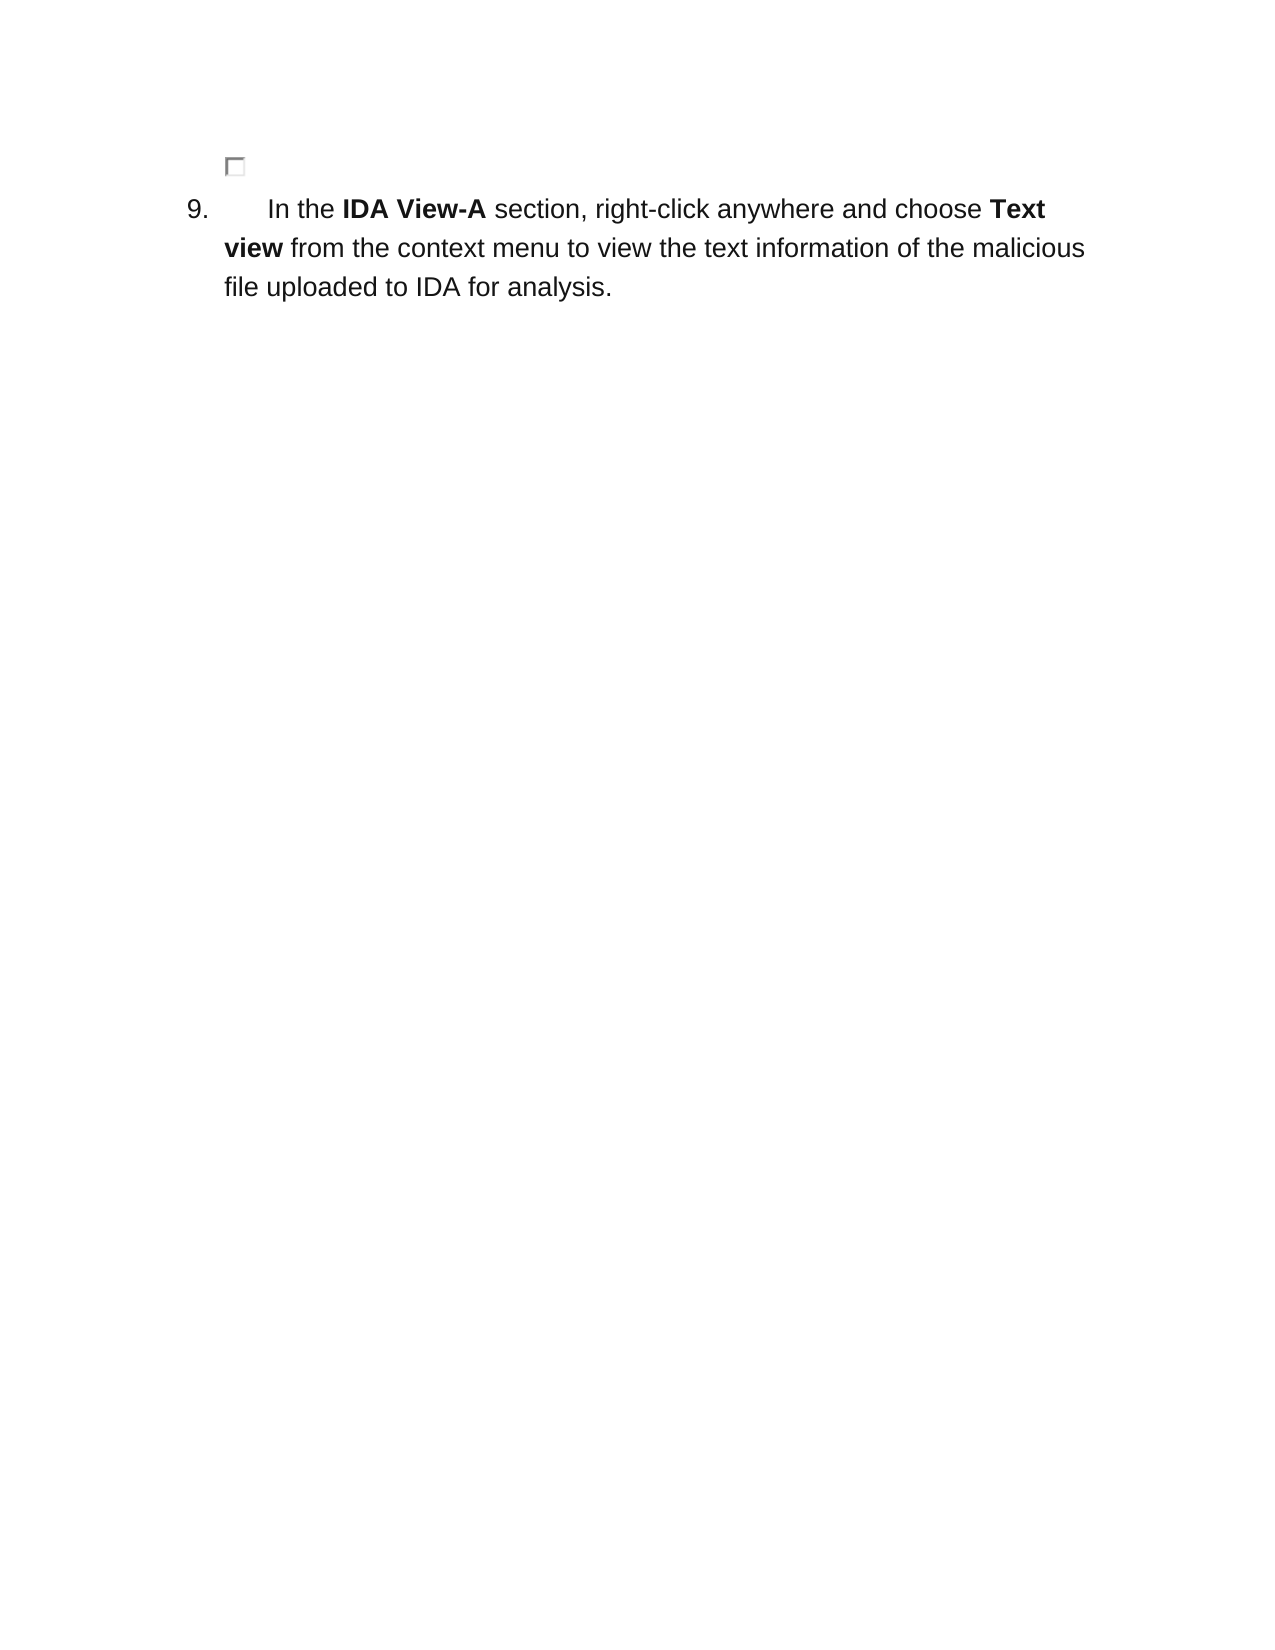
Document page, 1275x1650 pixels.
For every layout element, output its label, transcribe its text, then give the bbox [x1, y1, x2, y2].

list In the IDA View-A section, right-click anywhere and choose Text view from the context menu to view the text information of the malicious file uploaded to IDA for analysis. [187, 150, 1094, 302]
